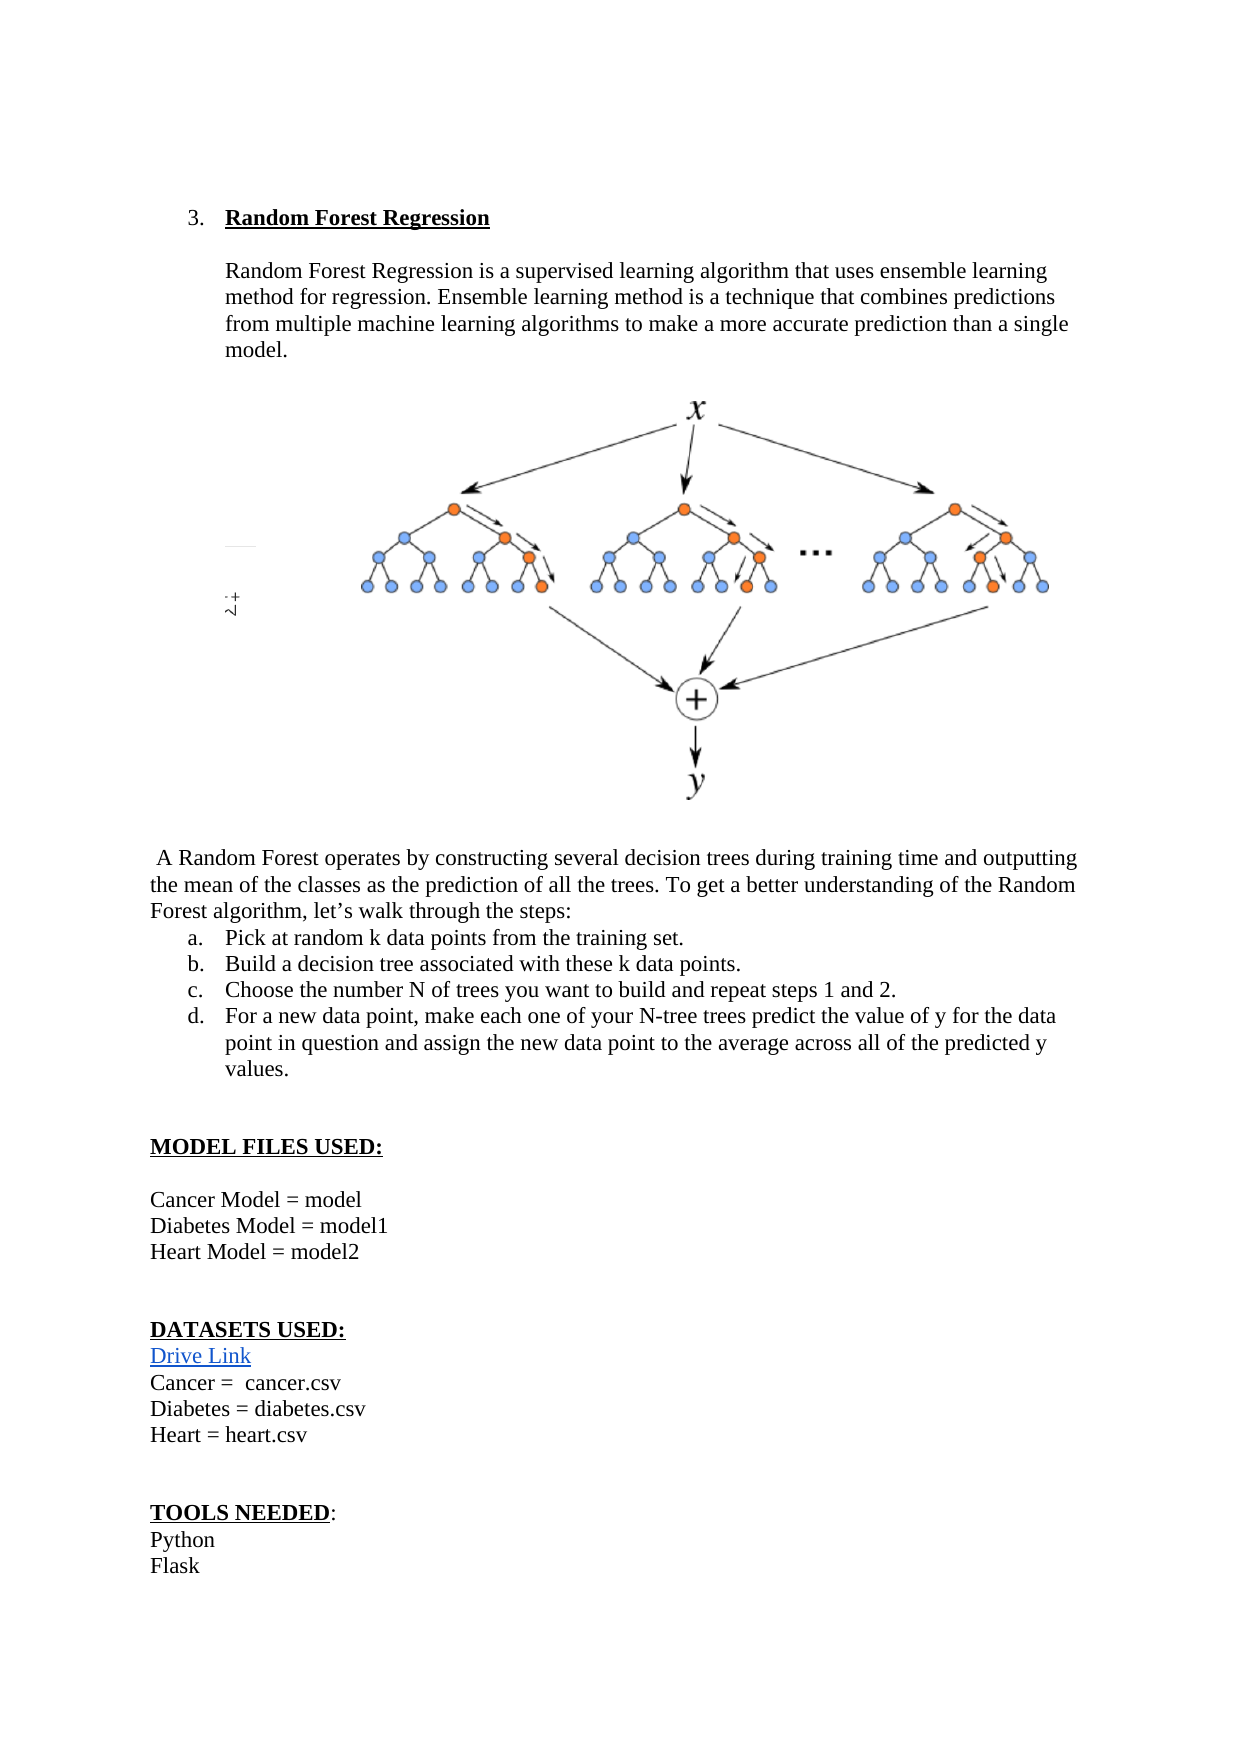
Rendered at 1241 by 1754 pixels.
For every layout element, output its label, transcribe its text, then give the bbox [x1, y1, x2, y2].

text A Random Forest operates by constructing several decision trees during training time and outputting the mean of the classes as the prediction of all the trees. To get a better understanding of the Random Forest algorithm, let’s walk through the steps: [150, 844, 1090, 923]
text Diabetes = diabetes.csv [150, 1395, 1090, 1422]
text Heart = heart.csv [150, 1422, 1090, 1448]
list Pick at random k data points from the training set. [187, 923, 1090, 950]
text Drive Link [150, 1342, 1090, 1369]
list Choose the number N of trees you want to build and repeat steps 1 and 2. [187, 976, 1090, 1003]
text TOOLS NEEDED: [150, 1499, 1090, 1526]
picture [225, 362, 1166, 845]
text Cancer = cancer.csv [150, 1369, 1090, 1395]
text Random Forest Regression is a supervised learning algorithm that uses ensemble learning method for regression. Ensemble learning method is a technique that combines predictions from multiple machine learning algorithms to make a more accurate prediction than a single model. [225, 257, 1090, 362]
text Cancer Model = model [150, 1186, 1090, 1212]
list Build a decision tree associated with these k data points. [187, 950, 1090, 976]
text Flask [150, 1552, 1090, 1578]
text Diabetes Model = model1 [150, 1212, 1090, 1238]
list Random Forest Regression [187, 204, 1090, 231]
text Heart Model = model2 [150, 1238, 1090, 1265]
text Python [150, 1526, 1090, 1552]
text MODEL FILES USED: [150, 1133, 1090, 1159]
list For a new data point, make each one of your N-tree trees predict the value of y for the data point in question and assign the new data point to the average across all of the predicted y values. [187, 1003, 1090, 1082]
text DATASETS USED: [150, 1316, 1090, 1342]
